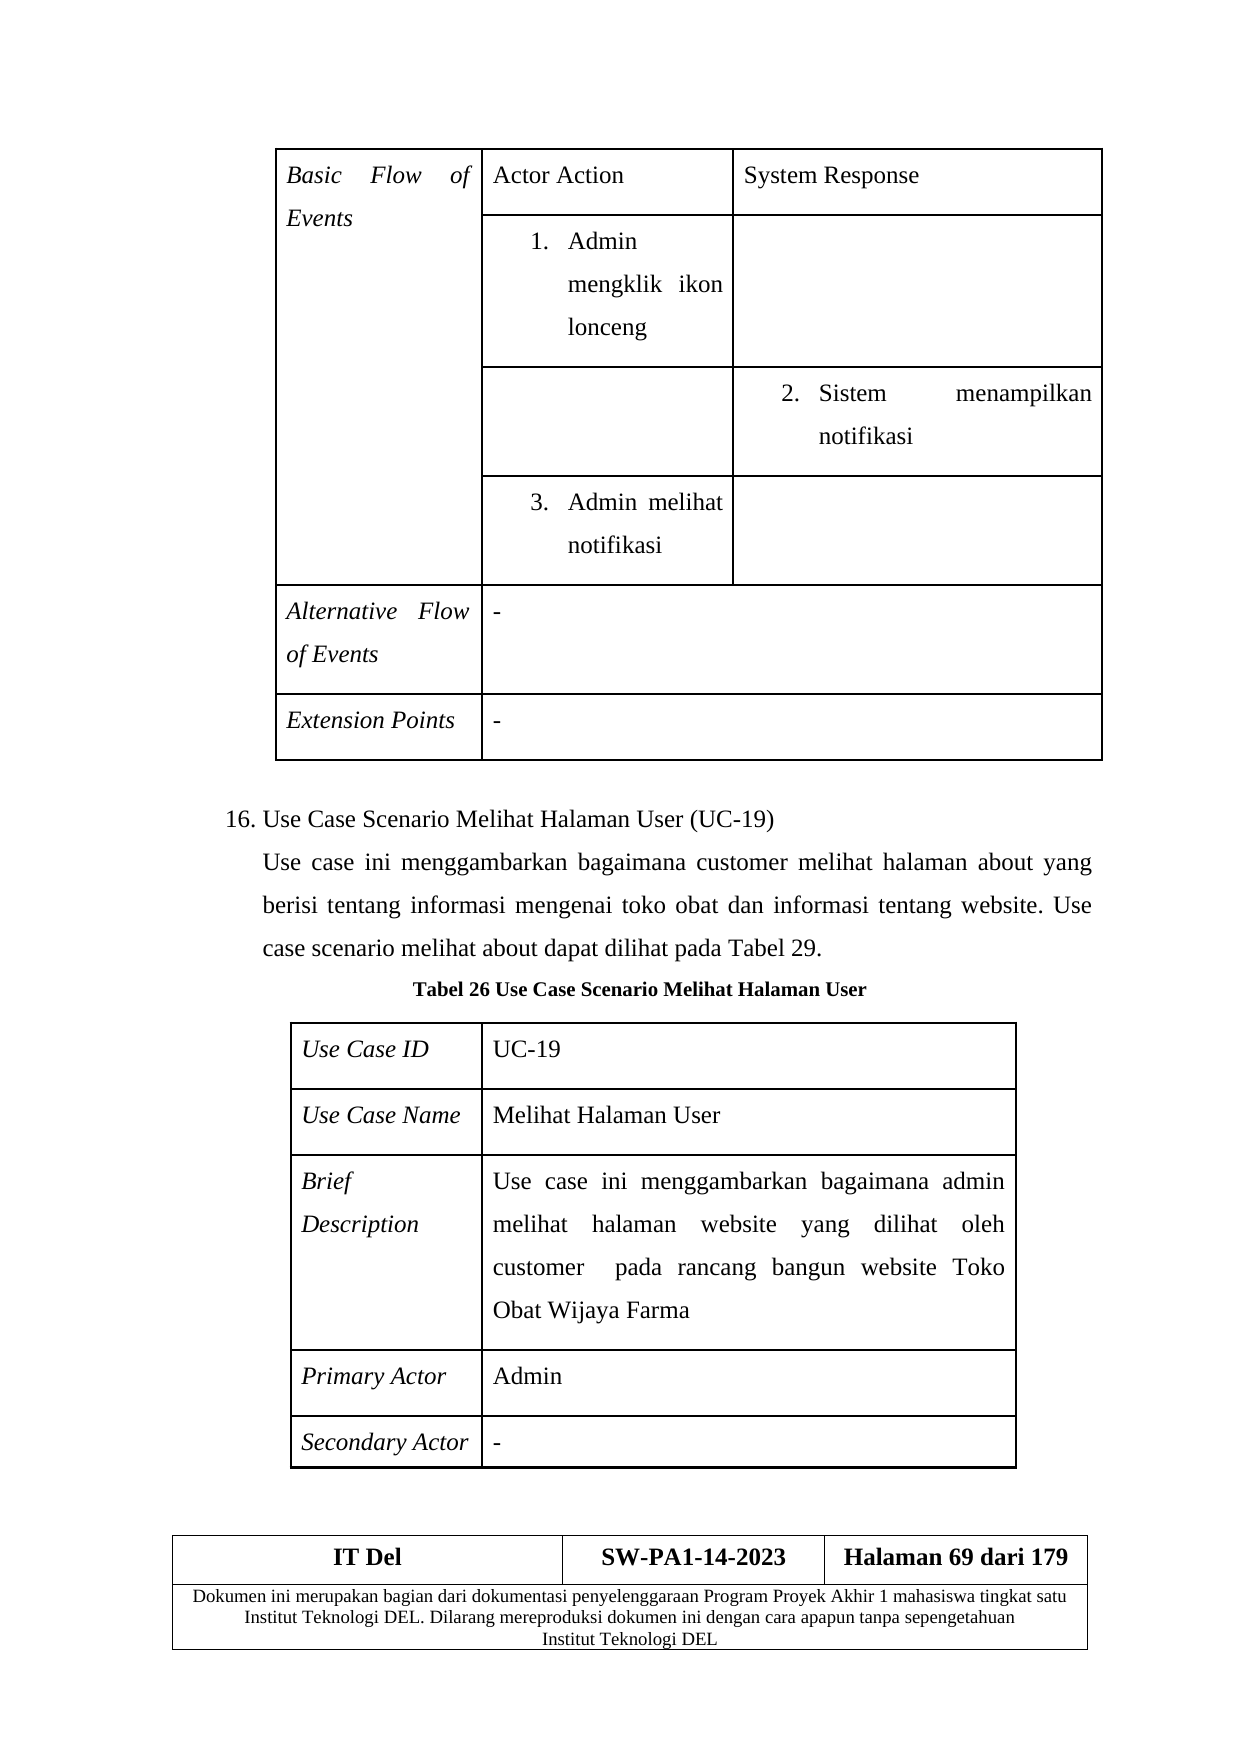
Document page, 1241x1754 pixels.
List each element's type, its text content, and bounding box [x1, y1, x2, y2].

table_cell Alternative Flow of Events [277, 586, 481, 693]
text Use case ini menggambarkan bagaimana customer melihat halaman about yang berisi tentang informasi mengenai toko obat dan informasi tentang website. Use case scenario melihat about dapat dilihat pada Tabel 29. [262, 847, 1092, 962]
table_cell [734, 216, 1101, 366]
table_cell [734, 477, 1101, 584]
table_cell Extension Points [277, 695, 481, 759]
table_cell Actor Action [483, 150, 732, 214]
table_cell Use Case Name [292, 1090, 481, 1153]
table_cell Sistem menampilkan notifikasi [734, 368, 1101, 475]
table_cell [483, 368, 732, 475]
list Use Case Scenario Melihat Halaman User (UC-19) [225, 804, 1092, 833]
table_cell Secondary Actor [292, 1417, 481, 1466]
table_cell Admin melihat notifikasi [483, 477, 732, 584]
table_cell Brief Description [292, 1156, 481, 1349]
table_header Use Case ID [292, 1024, 481, 1087]
table_cell Admin [483, 1351, 1015, 1415]
table_cell - [483, 1417, 1015, 1466]
table_header UC-19 [483, 1024, 1015, 1087]
table_cell - [483, 695, 1101, 759]
table_cell - [483, 586, 1101, 693]
table_cell Melihat Halaman User [483, 1090, 1015, 1153]
table_cell Primary Actor [292, 1351, 481, 1415]
table_cell Admin mengklik ikon lonceng [483, 216, 732, 366]
table_cell Use case ini menggambarkan bagaimana admin melihat halaman website yang dilihat oleh customer pada rancang bangun website Toko Obat Wijaya Farma [483, 1156, 1015, 1349]
table_cell System Response [734, 150, 1101, 214]
table_cell Basic Flow of Events [277, 150, 481, 584]
